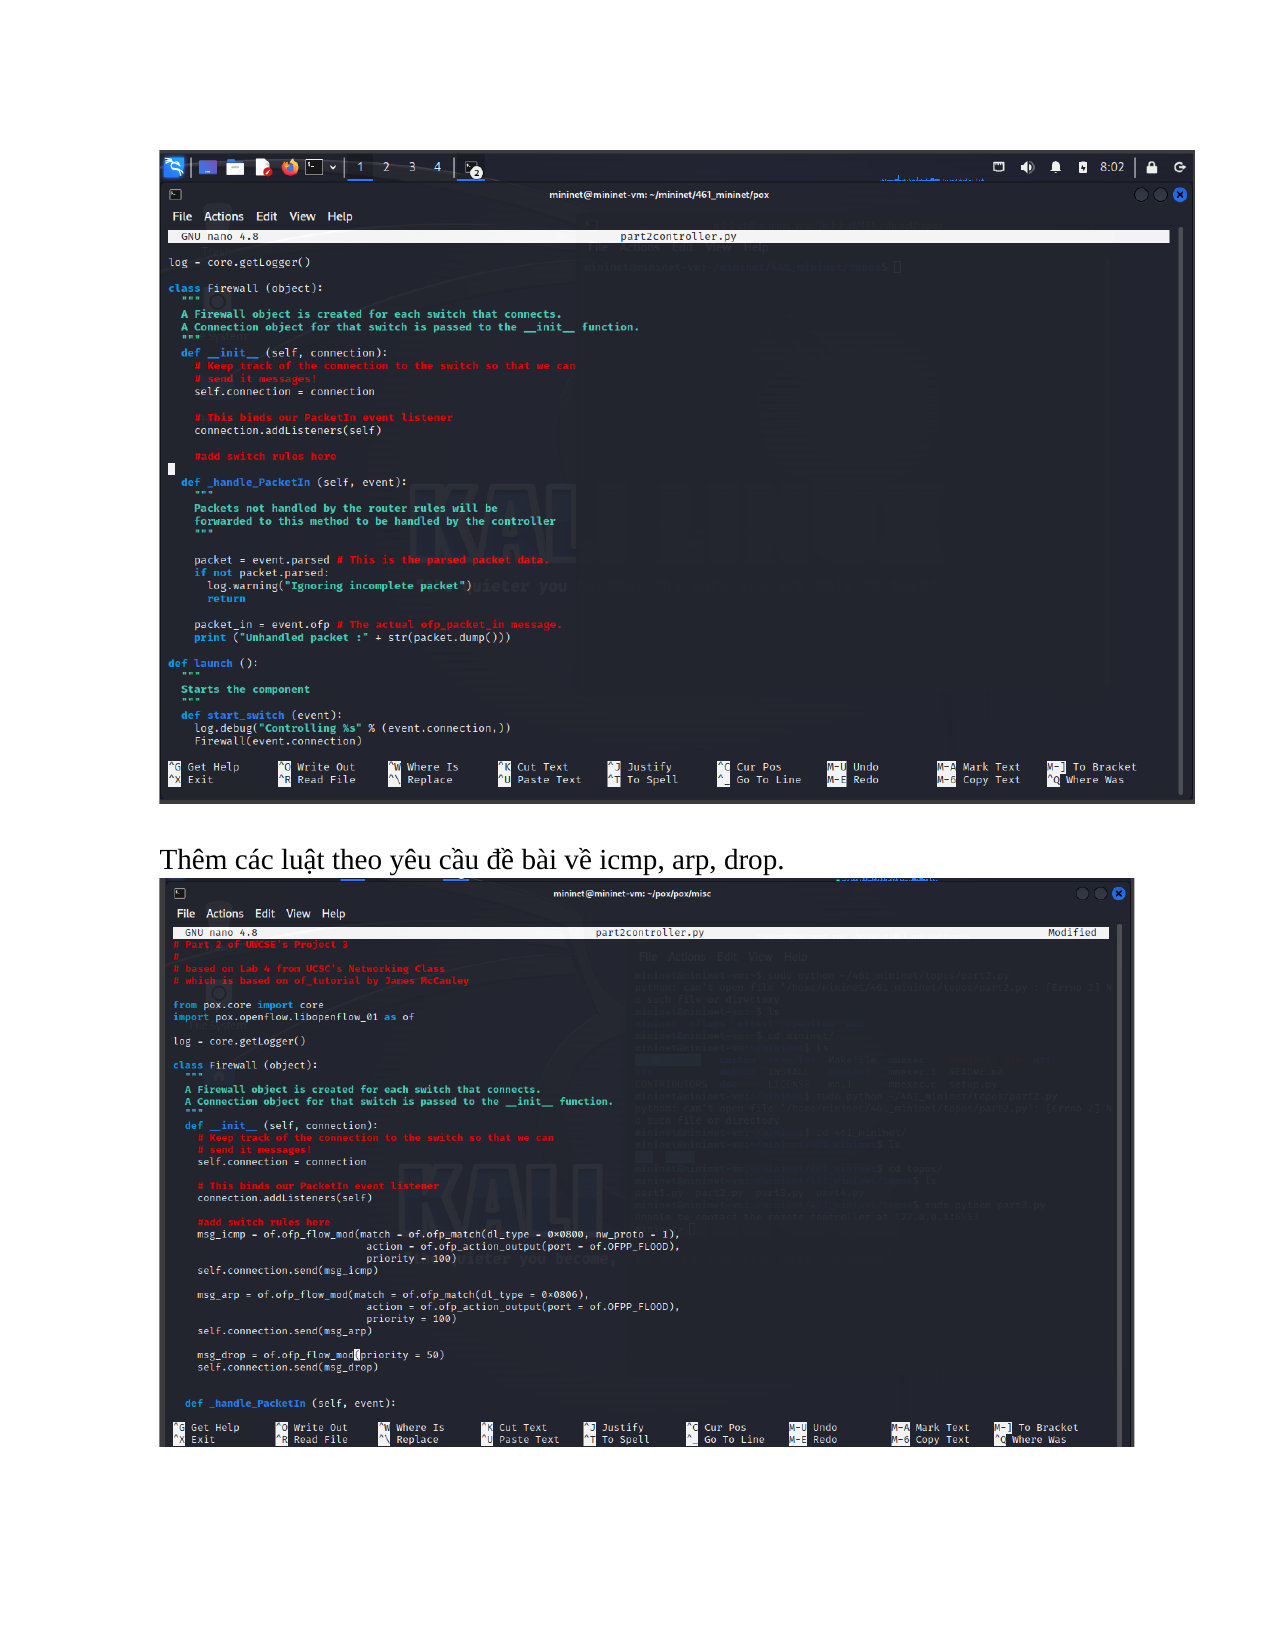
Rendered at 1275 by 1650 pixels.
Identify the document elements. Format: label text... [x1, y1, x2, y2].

list Thêm các luật theo yêu cầu đề bài về icmp, arp, drop. [159, 842, 1125, 876]
picture [159, 878, 1135, 1447]
picture [159, 150, 1195, 804]
